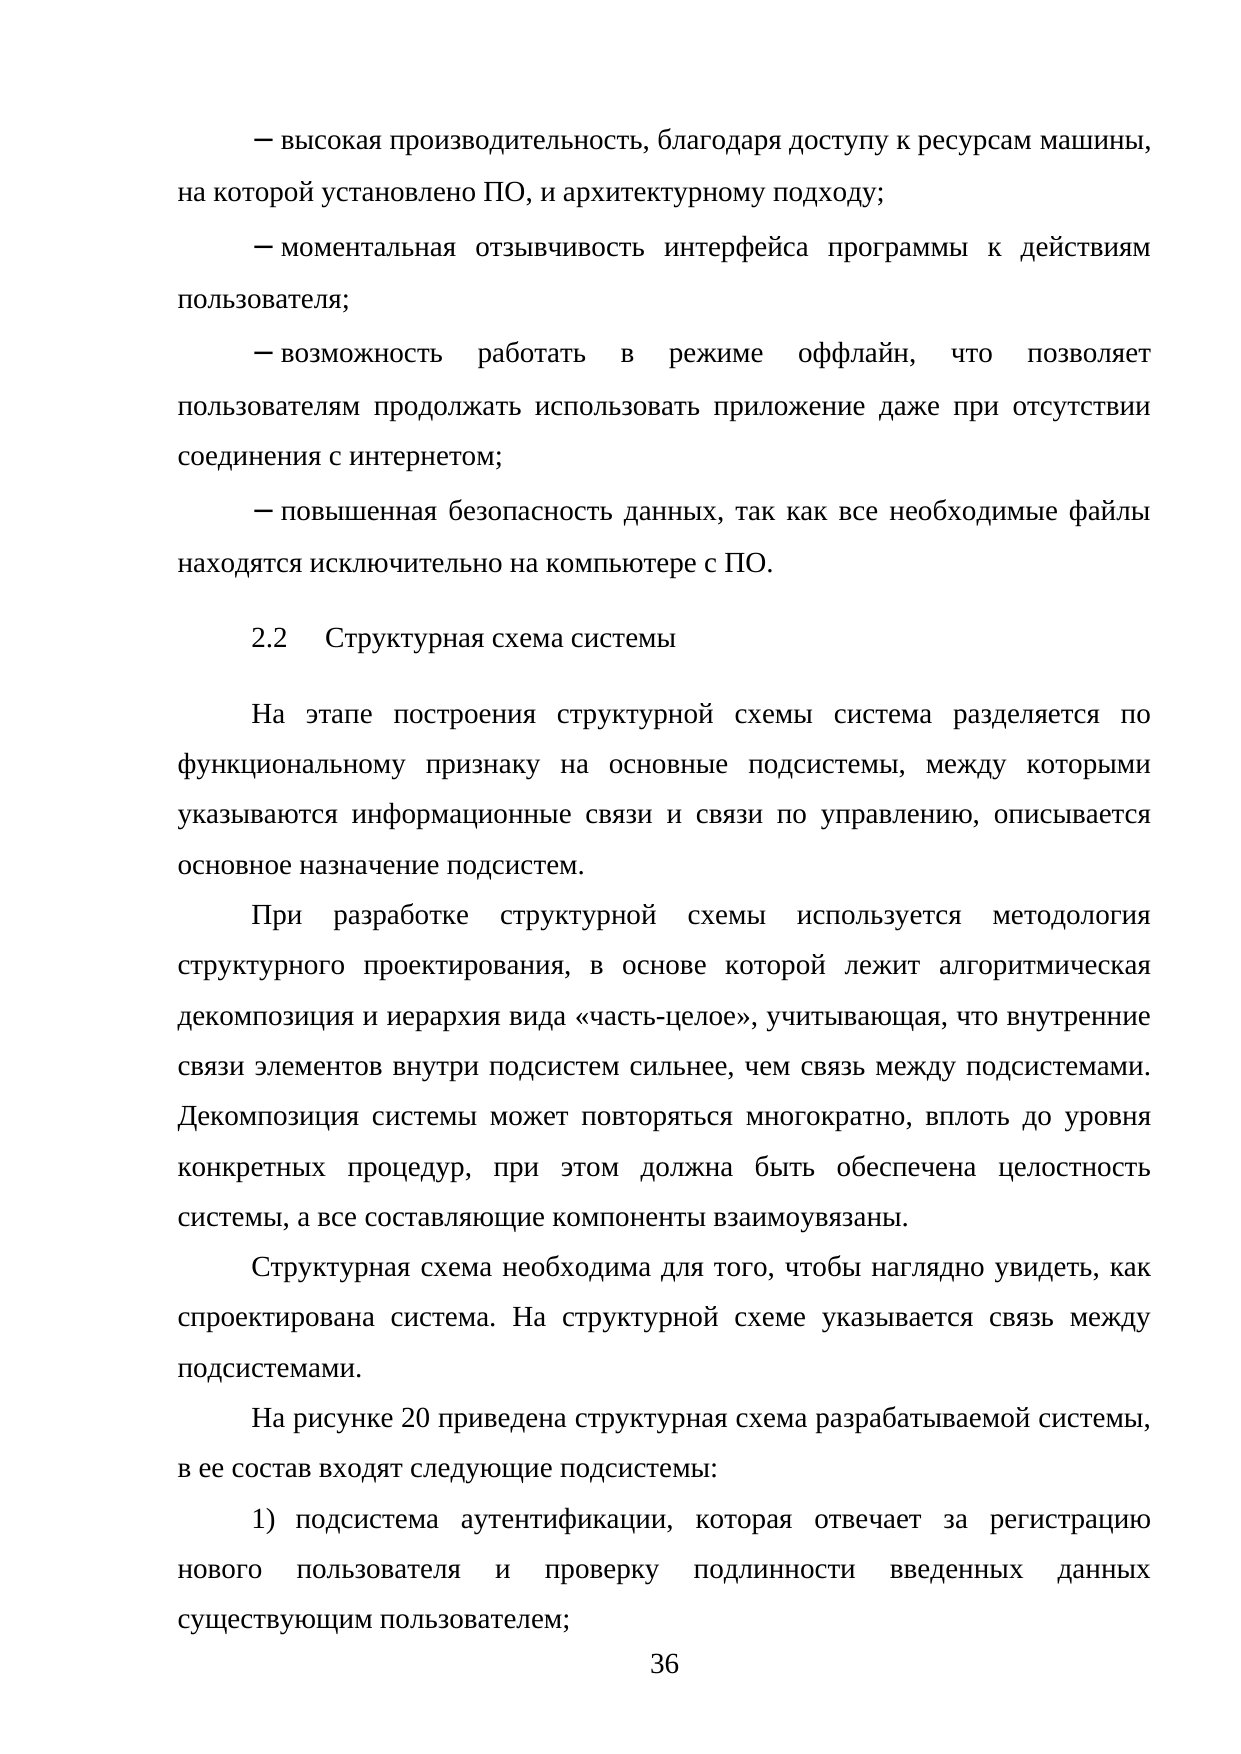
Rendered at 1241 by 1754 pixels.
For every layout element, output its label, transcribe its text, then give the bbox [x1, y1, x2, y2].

list подсистема аутентификации, которая отвечает за регистрацию нового пользователя и проверку подлинности введенных данных существующим пользователем; [177, 1501, 1152, 1635]
list повышенная безопасность данных, так как все необходимые файлы находятся исключительно на компьютере с ПО. [177, 489, 1152, 579]
text Структурная схема необходима для того, чтобы наглядно увидеть, как спроектирована система. На структурной схеме указывается связь между подсистемами. [177, 1249, 1152, 1300]
text Структурная схема системы [251, 621, 1152, 654]
list моментальная отзывчивость интерфейса программы к действиям пользователя; [177, 225, 1152, 315]
list высокая производительность, благодаря доступу к ресурсам машины, на которой установлено ПО, и архитектурному подходу; [177, 118, 1152, 208]
text На рисунке 20 приведена структурная схема разрабатываемой системы, в ее состав входят следующие подсистемы: [177, 1400, 1152, 1484]
list возможность работать в режиме оффлайн, что позволяет пользователям продолжать использовать приложение даже при отсутствии соединения с интернетом; [177, 332, 1152, 472]
text На этапе построения структурной схемы система разделяется по функциональному признаку на основные подсистемы, между которыми указываются информационные связи и связи по управлению, описывается основное назначение подсистем. [177, 696, 1152, 880]
text Структурная схема необходима для того, чтобы наглядно увидеть, как спроектирована система. На структурной схеме указывается связь между подсистемами. [177, 1333, 1152, 1383]
text При разработке структурной схемы используется методология структурного проектирования, в основе которой лежит алгоритмическая декомпозиция и иерархия вида «часть-целое», учитывающая, что внутренние связи элементов внутри подсистем сильнее, чем связь между подсистемами. Декомпозиция системы может повторяться многократно, вплоть до уровня конкретных процедур, при этом должна быть обеспечена целостность системы, а все составляющие компоненты взаимоувязаны. [177, 897, 1152, 1232]
